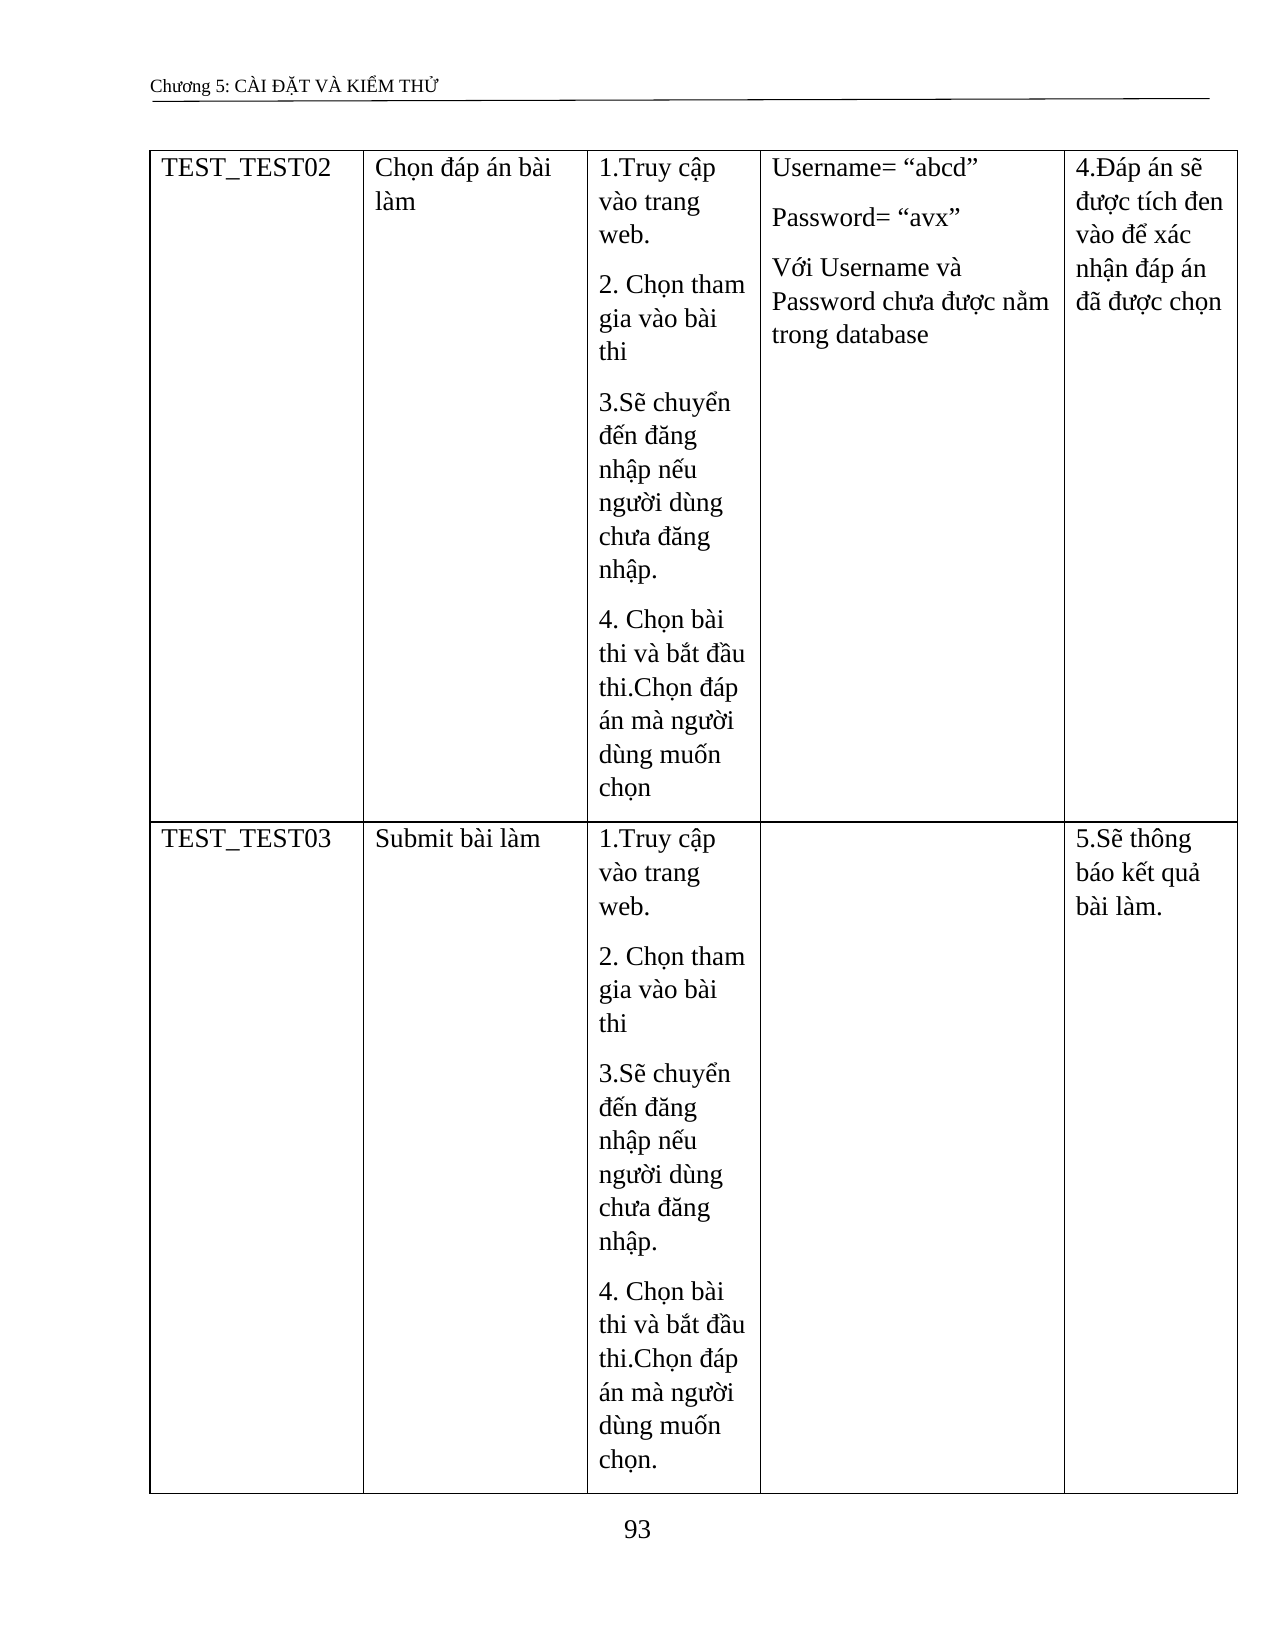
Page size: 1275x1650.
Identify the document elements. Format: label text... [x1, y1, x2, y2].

table_cell TEST_TEST03 [151, 823, 363, 1493]
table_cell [1065, 823, 1237, 1493]
table_cell TEST_TEST02 [151, 151, 363, 821]
table_cell 4.Đáp án sẽ được tích đen vào để xác nhận đáp án đã được chọn [1065, 151, 1237, 821]
table_cell [761, 823, 1064, 1493]
table_cell Submit bài làm [364, 823, 587, 1493]
table_cell Chọn đáp án bài làm [364, 151, 587, 821]
table_cell Username= “abcd” Password= “avx” Với Username và Password chưa được nằm trong database [761, 151, 1064, 821]
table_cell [588, 823, 760, 1493]
table_cell 1.Truy cập vào trang web. 2. Chọn tham gia vào bài thi 3.Sẽ chuyển đến đăng nhập nếu người dùng chưa đăng nhập. 4. Chọn bài thi và bắt đầu thi.Chọn đáp án mà người dùng muốn chọn [588, 151, 760, 821]
